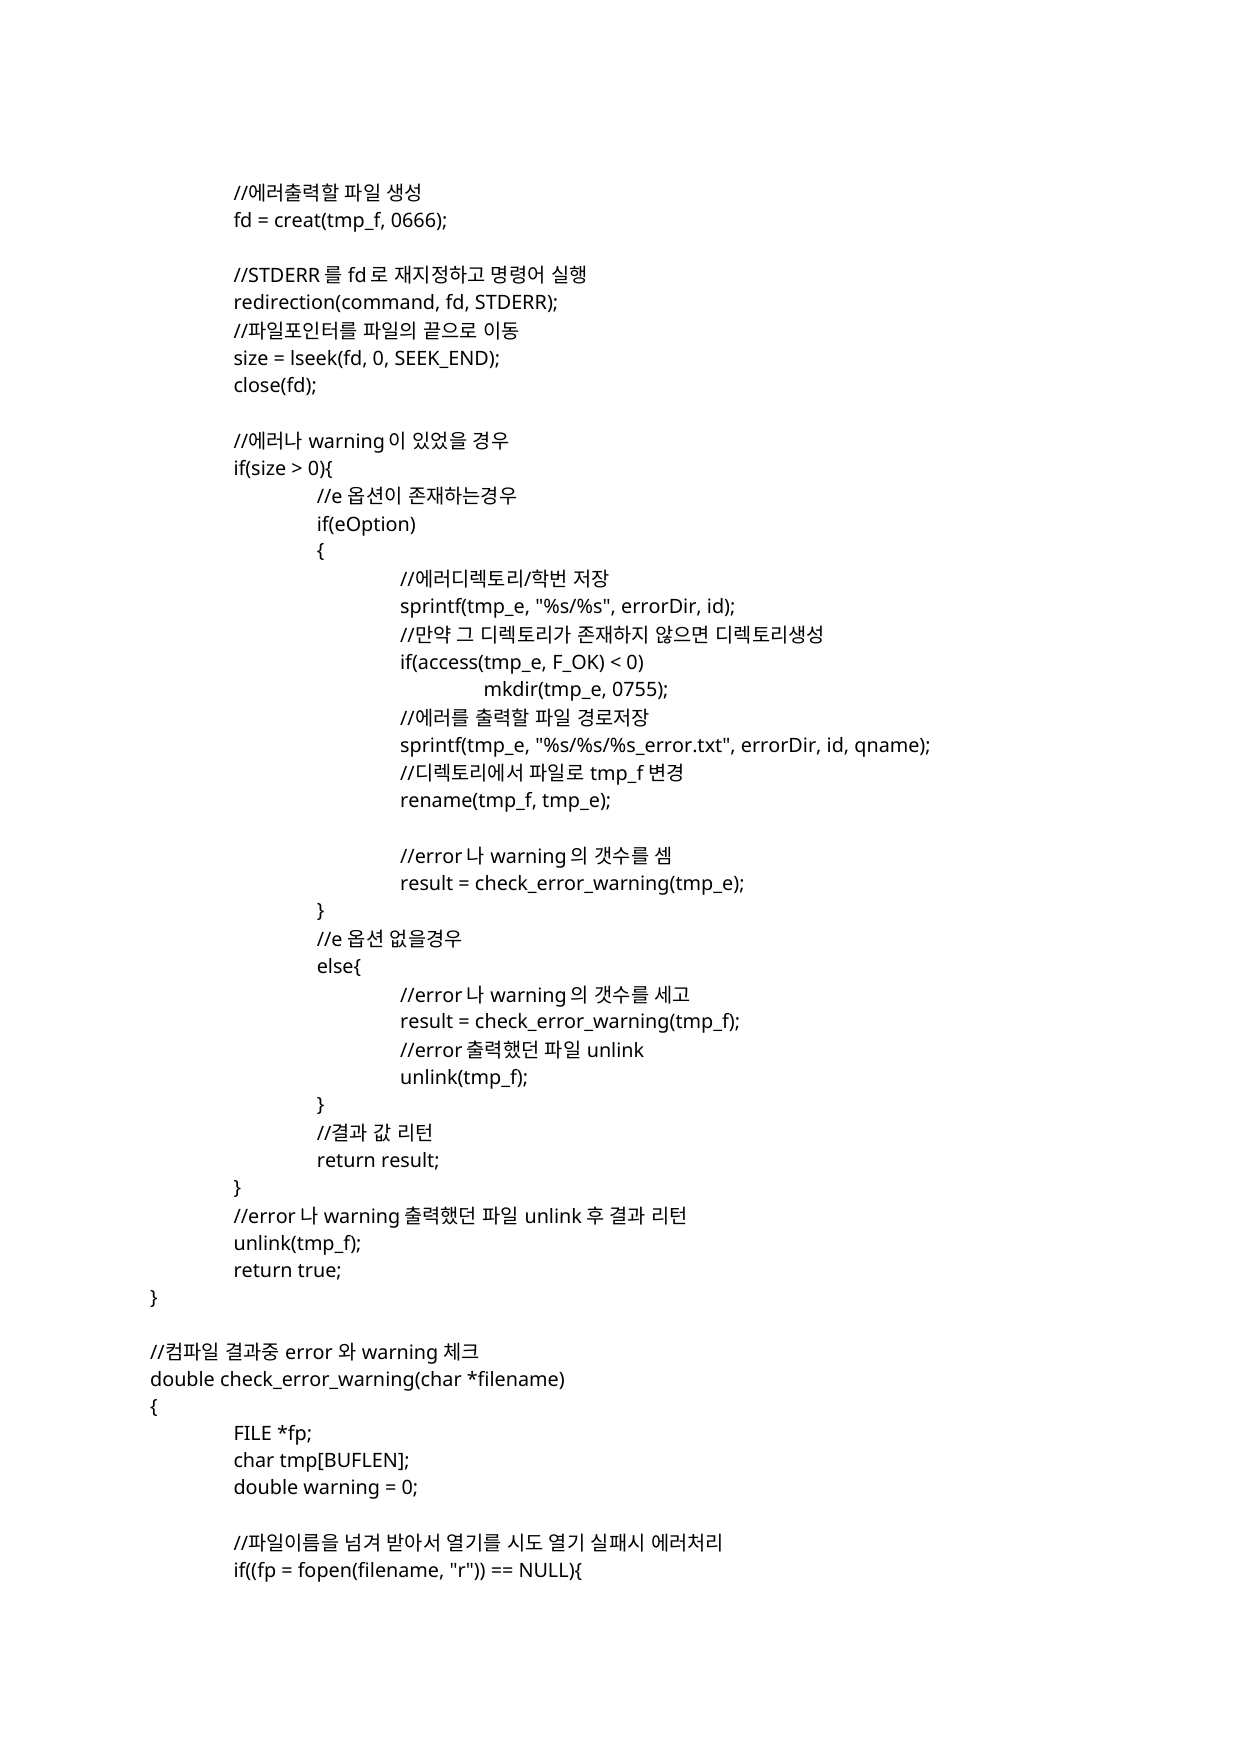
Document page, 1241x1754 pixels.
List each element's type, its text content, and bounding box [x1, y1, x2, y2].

text return true; [150, 1256, 1090, 1283]
text sprintf(tmp_e, "%s/%s/%s_error.txt", errorDir, id, qname); [150, 731, 1090, 758]
text //컴파일 결과중 error 와 warning 체크 [150, 1337, 1090, 1366]
text } [150, 1283, 1090, 1310]
text } [150, 1091, 1090, 1117]
text //e 옵션 없을경우 [150, 923, 1090, 952]
text if(size > 0){ [150, 454, 1090, 481]
text mkdir(tmp_e, 0755); [150, 675, 1090, 702]
text size = lseek(fd, 0, SEEK_END); [150, 344, 1090, 371]
text if((fp = fopen(filename, "r")) == NULL){ [150, 1556, 1090, 1583]
text fd = creat(tmp_f, 0666); [150, 206, 1090, 233]
text { [150, 537, 1090, 564]
text return result; [150, 1146, 1090, 1173]
text result = check_error_warning(tmp_e); [150, 869, 1090, 896]
text else{ [150, 952, 1090, 979]
text { [150, 1393, 1090, 1419]
text //error나 warning의 갯수를 셈 [150, 841, 1090, 869]
text redirection(command, fd, STDERR); [150, 289, 1090, 316]
text } [150, 896, 1090, 923]
text //error나 warning출력했던 파일 unlink후 결과 리턴 [150, 1200, 1090, 1229]
text unlink(tmp_f); [150, 1229, 1090, 1256]
text //결과 값 리턴 [150, 1117, 1090, 1146]
text //에러출력할 파일 생성 [150, 177, 1090, 206]
text close(fd); [150, 371, 1090, 398]
text result = check_error_warning(tmp_f); [150, 1008, 1090, 1035]
text double warning = 0; [150, 1473, 1090, 1501]
text //e 옵션이 존재하는경우 [150, 481, 1090, 510]
text //error나 warning의 갯수를 세고 [150, 979, 1090, 1008]
text //에러나 warning이 있었을 경우 [150, 425, 1090, 454]
text } [150, 1173, 1090, 1200]
text unlink(tmp_f); [150, 1063, 1090, 1091]
text if(eOption) [150, 510, 1090, 537]
text //에러디렉토리/학번 저장 [150, 564, 1090, 592]
text double check_error_warning(char *filename) [150, 1366, 1090, 1393]
text //파일포인터를 파일의 끝으로 이동 [150, 316, 1090, 344]
text rename(tmp_f, tmp_e); [150, 787, 1090, 814]
text //디렉토리에서 파일로 tmp_f 변경 [150, 758, 1090, 787]
text FILE *fp; [150, 1419, 1090, 1447]
text char tmp[BUFLEN]; [150, 1447, 1090, 1473]
text //만약 그 디렉토리가 존재하지 않으면 디렉토리생성 [150, 619, 1090, 648]
text //파일이름을 넘겨 받아서 열기를 시도 열기 실패시 에러처리 [150, 1527, 1090, 1556]
text sprintf(tmp_e, "%s/%s", errorDir, id); [150, 592, 1090, 619]
text //에러를 출력할 파일 경로저장 [150, 702, 1090, 731]
text //error출력했던 파일 unlink [150, 1035, 1090, 1063]
text //STDERR를 fd로 재지정하고 명령어 실행 [150, 260, 1090, 289]
text if(access(tmp_e, F_OK) < 0) [150, 648, 1090, 675]
